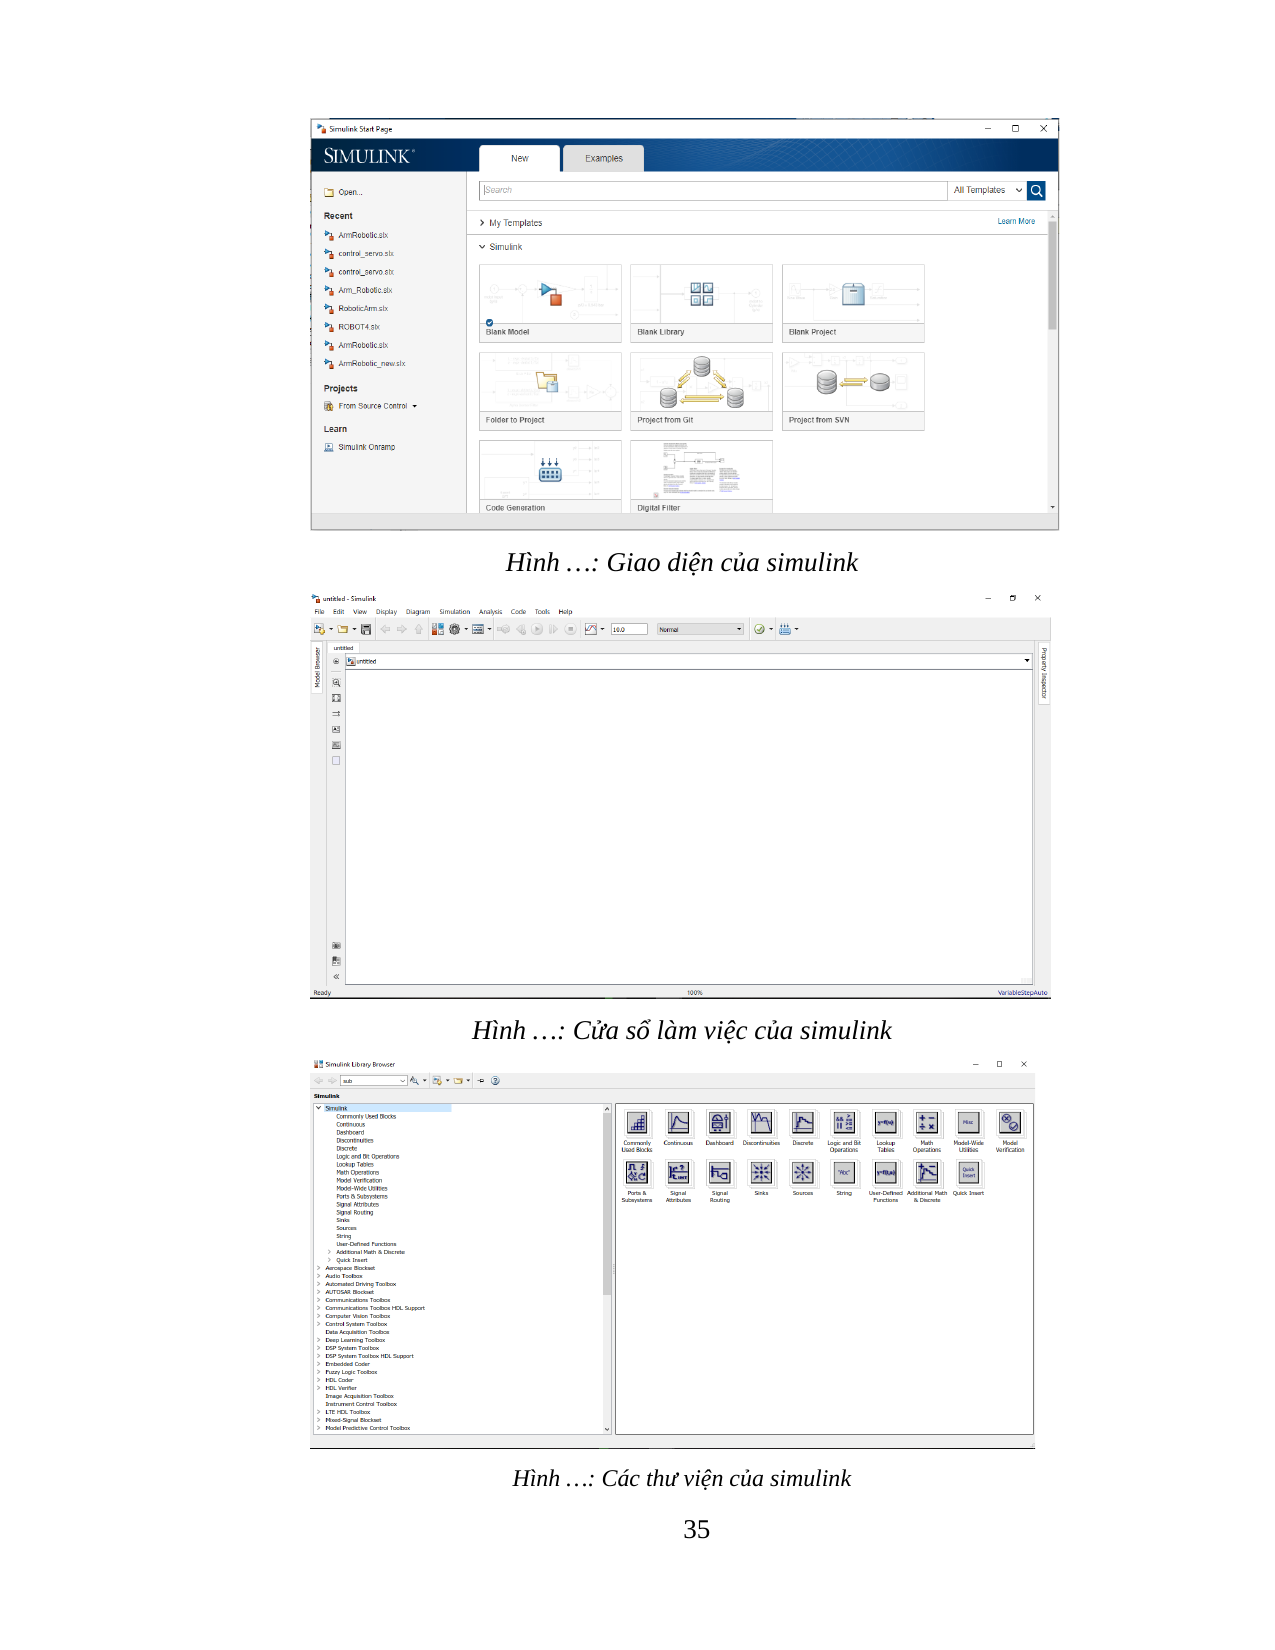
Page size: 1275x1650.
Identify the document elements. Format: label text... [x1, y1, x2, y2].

picture [310, 118, 1060, 531]
list Hình …: Cửa sổ làm việc của simulink [207, 1014, 1157, 1045]
list Hình …: Các thư viện của simulink [207, 1464, 1157, 1491]
picture [310, 1060, 1036, 1449]
picture [310, 592, 1051, 999]
list Hình …: Giao diện của simulink [207, 546, 1157, 577]
